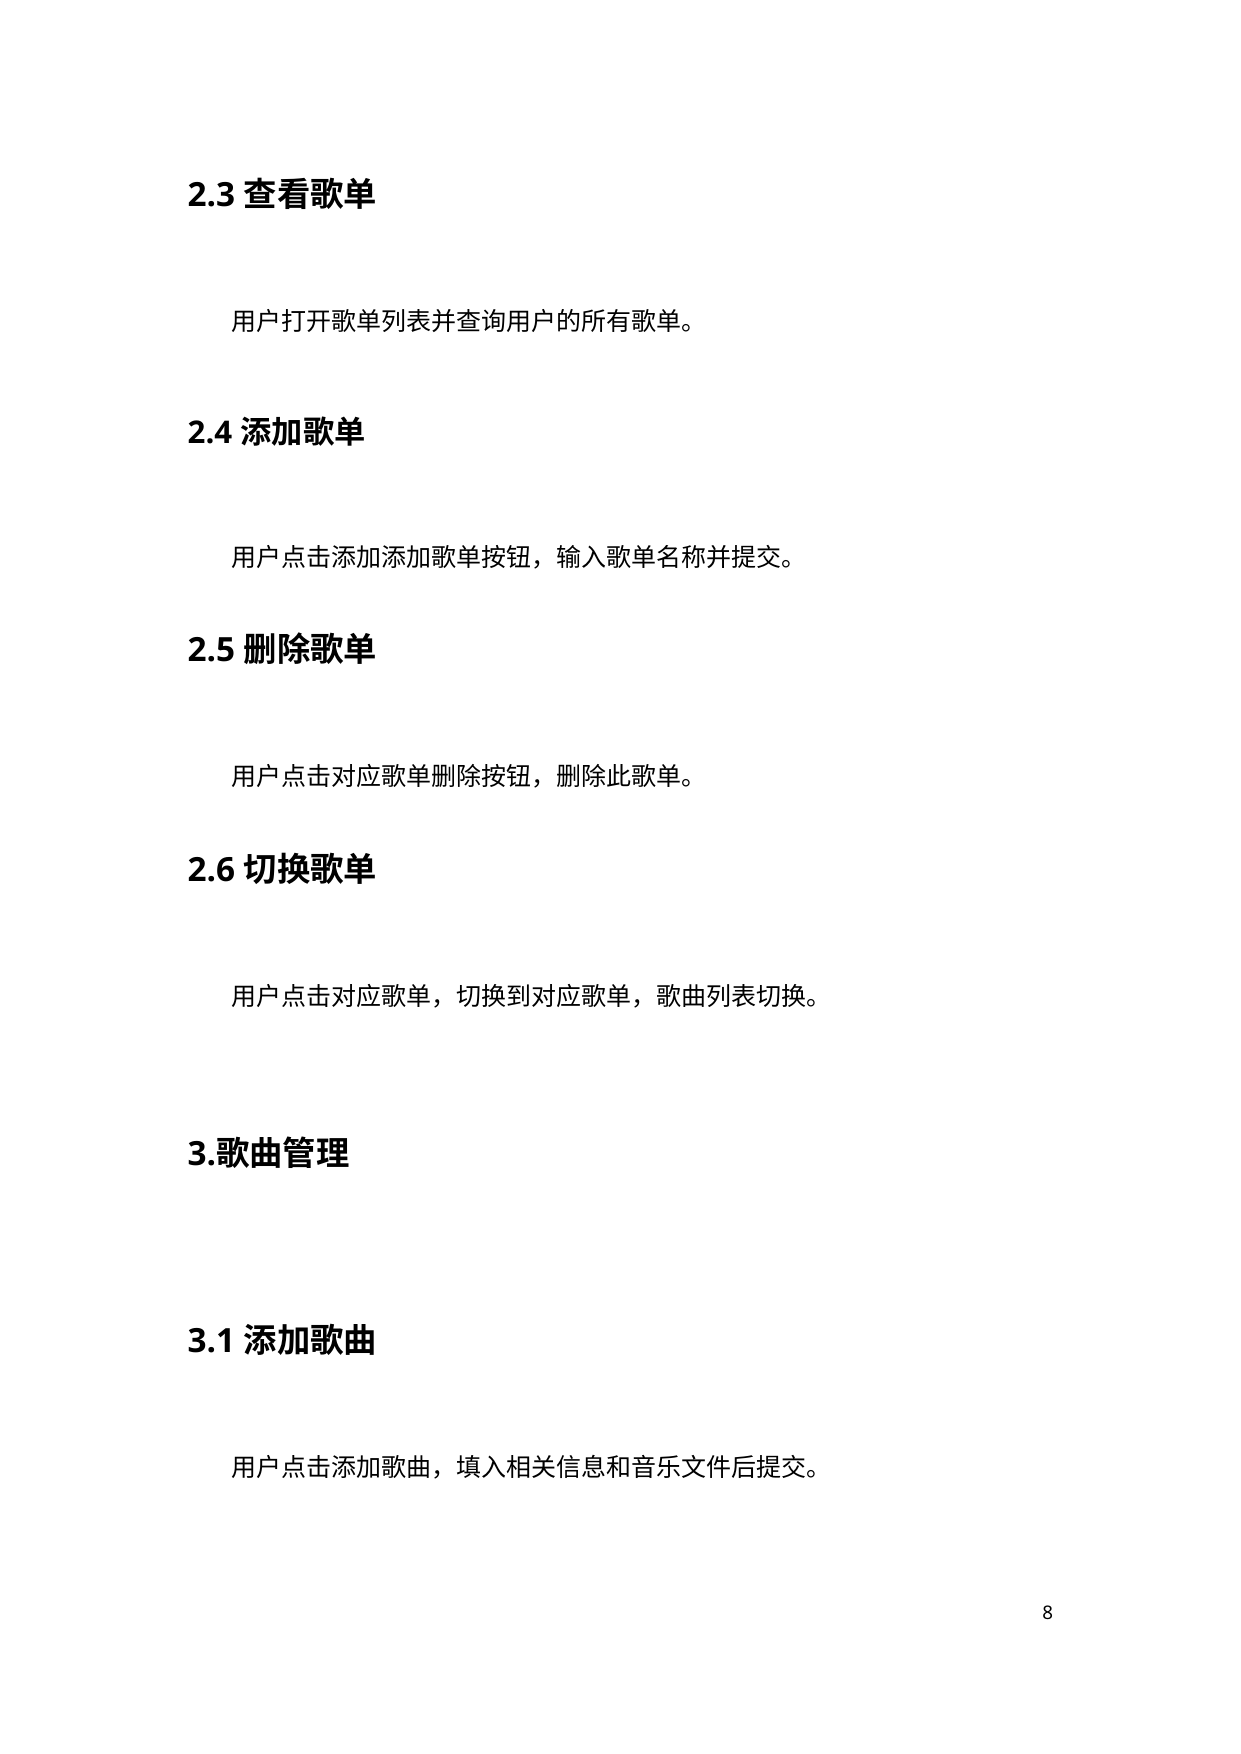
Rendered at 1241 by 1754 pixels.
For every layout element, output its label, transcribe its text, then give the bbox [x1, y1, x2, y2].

subtitle 2.6 切换歌单 [187, 834, 1053, 899]
subtitle 3.歌曲管理 [187, 1119, 1053, 1184]
text 用户打开歌单列表并查询用户的所有歌单。 [187, 287, 1053, 352]
text 用户点击对应歌单，切换到对应歌单，歌曲列表切换。 [187, 962, 1053, 1027]
text 用户点击对应歌单删除按钮，删除此歌单。 [187, 742, 1053, 807]
text 用户点击添加歌曲，填入相关信息和音乐文件后提交。 [187, 1433, 1053, 1498]
subtitle 3.1 添加歌曲 [187, 1306, 1053, 1371]
subtitle 2.5 删除歌单 [187, 615, 1053, 680]
subtitle 2.4 添加歌单 [187, 397, 1053, 462]
subtitle 2.3 查看歌单 [187, 160, 1053, 225]
text 用户点击添加添加歌单按钮，输入歌单名称并提交。 [187, 523, 1053, 588]
